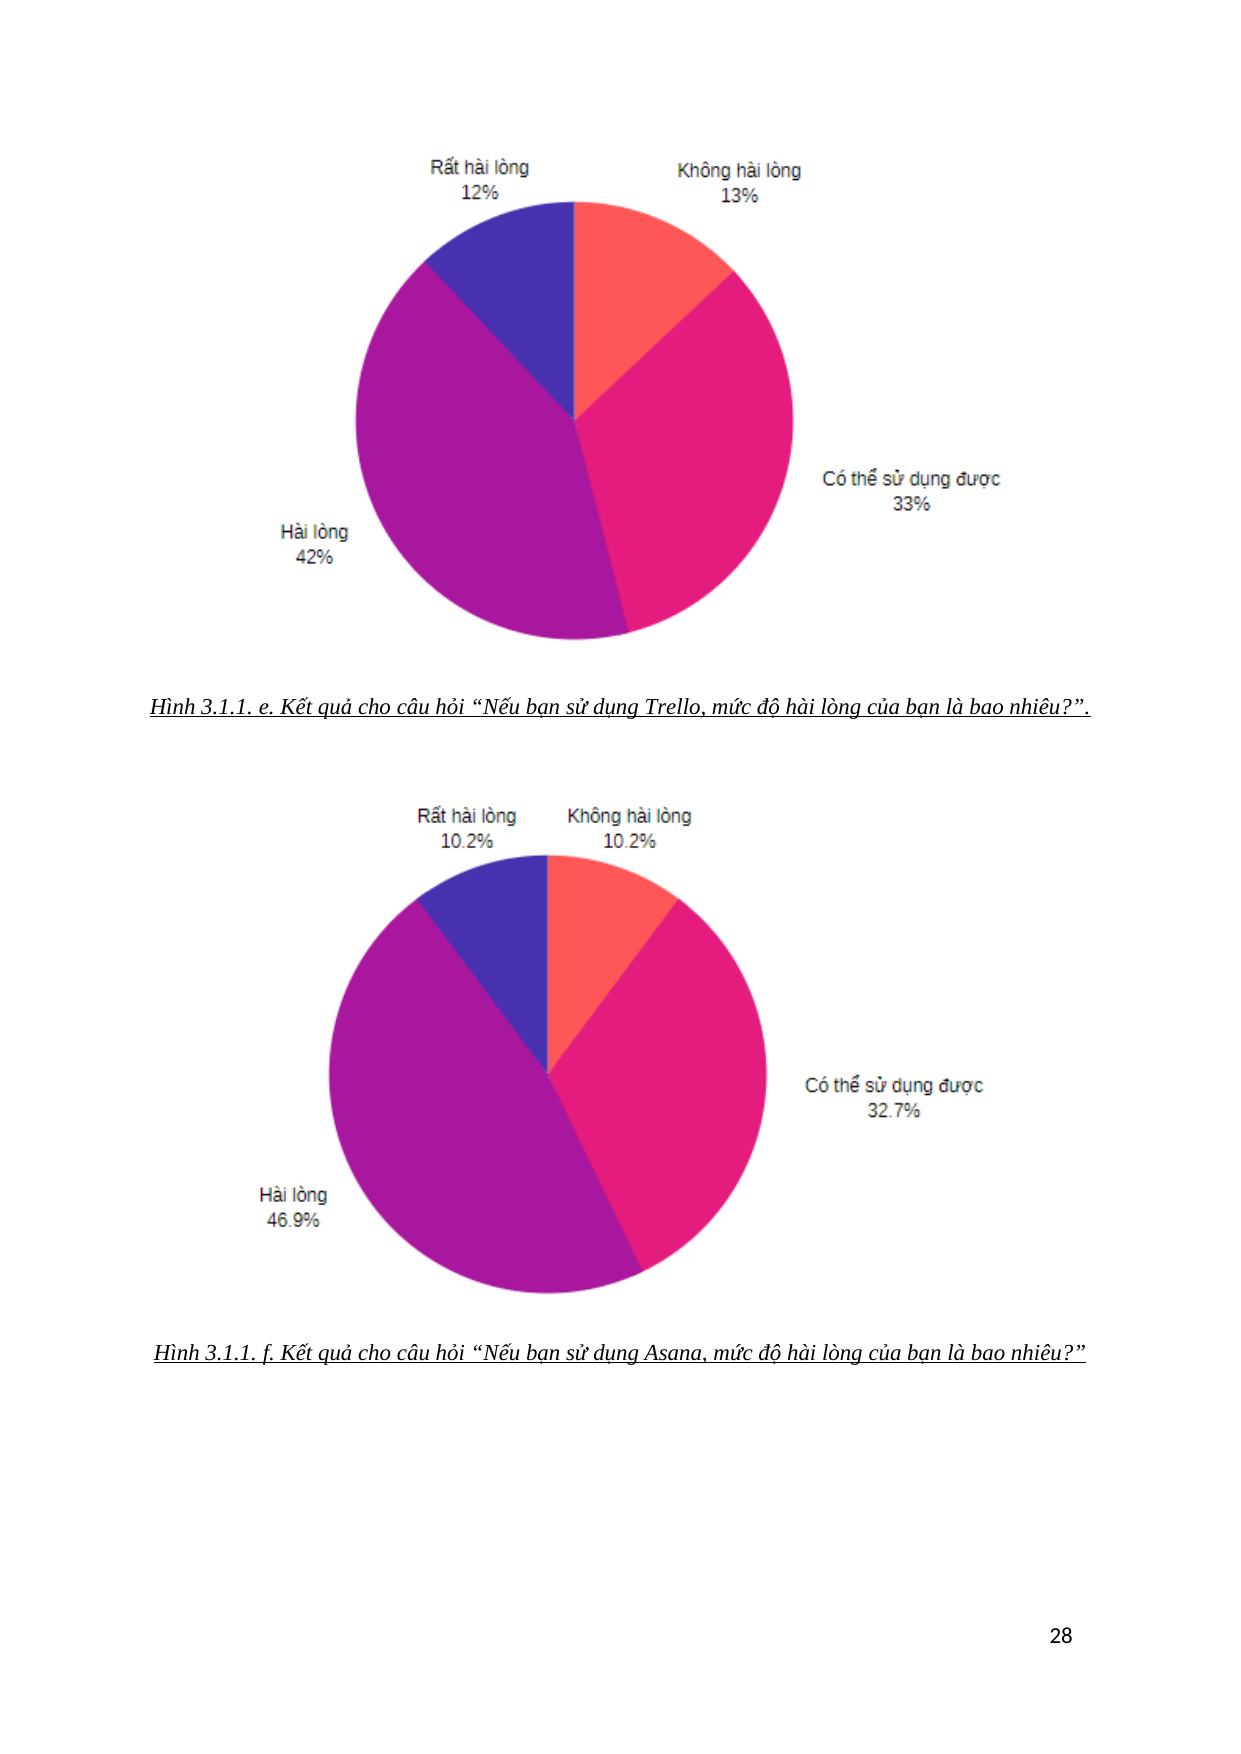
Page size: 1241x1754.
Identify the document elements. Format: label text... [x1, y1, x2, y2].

picture [186, 118, 1054, 675]
text Hình 3.1.1. f. Kết quả cho câu hỏi “Nếu bạn sử dụng Asana, mức độ hài lòng của bạn là bao nhiêu?” [118, 1339, 1122, 1365]
picture [236, 787, 1004, 1321]
text Hình 3.1.1. e. Kết quả cho câu hỏi “Nếu bạn sử dụng Trello, mức độ hài lòng của bạn là bao nhiêu?”. [118, 693, 1122, 719]
